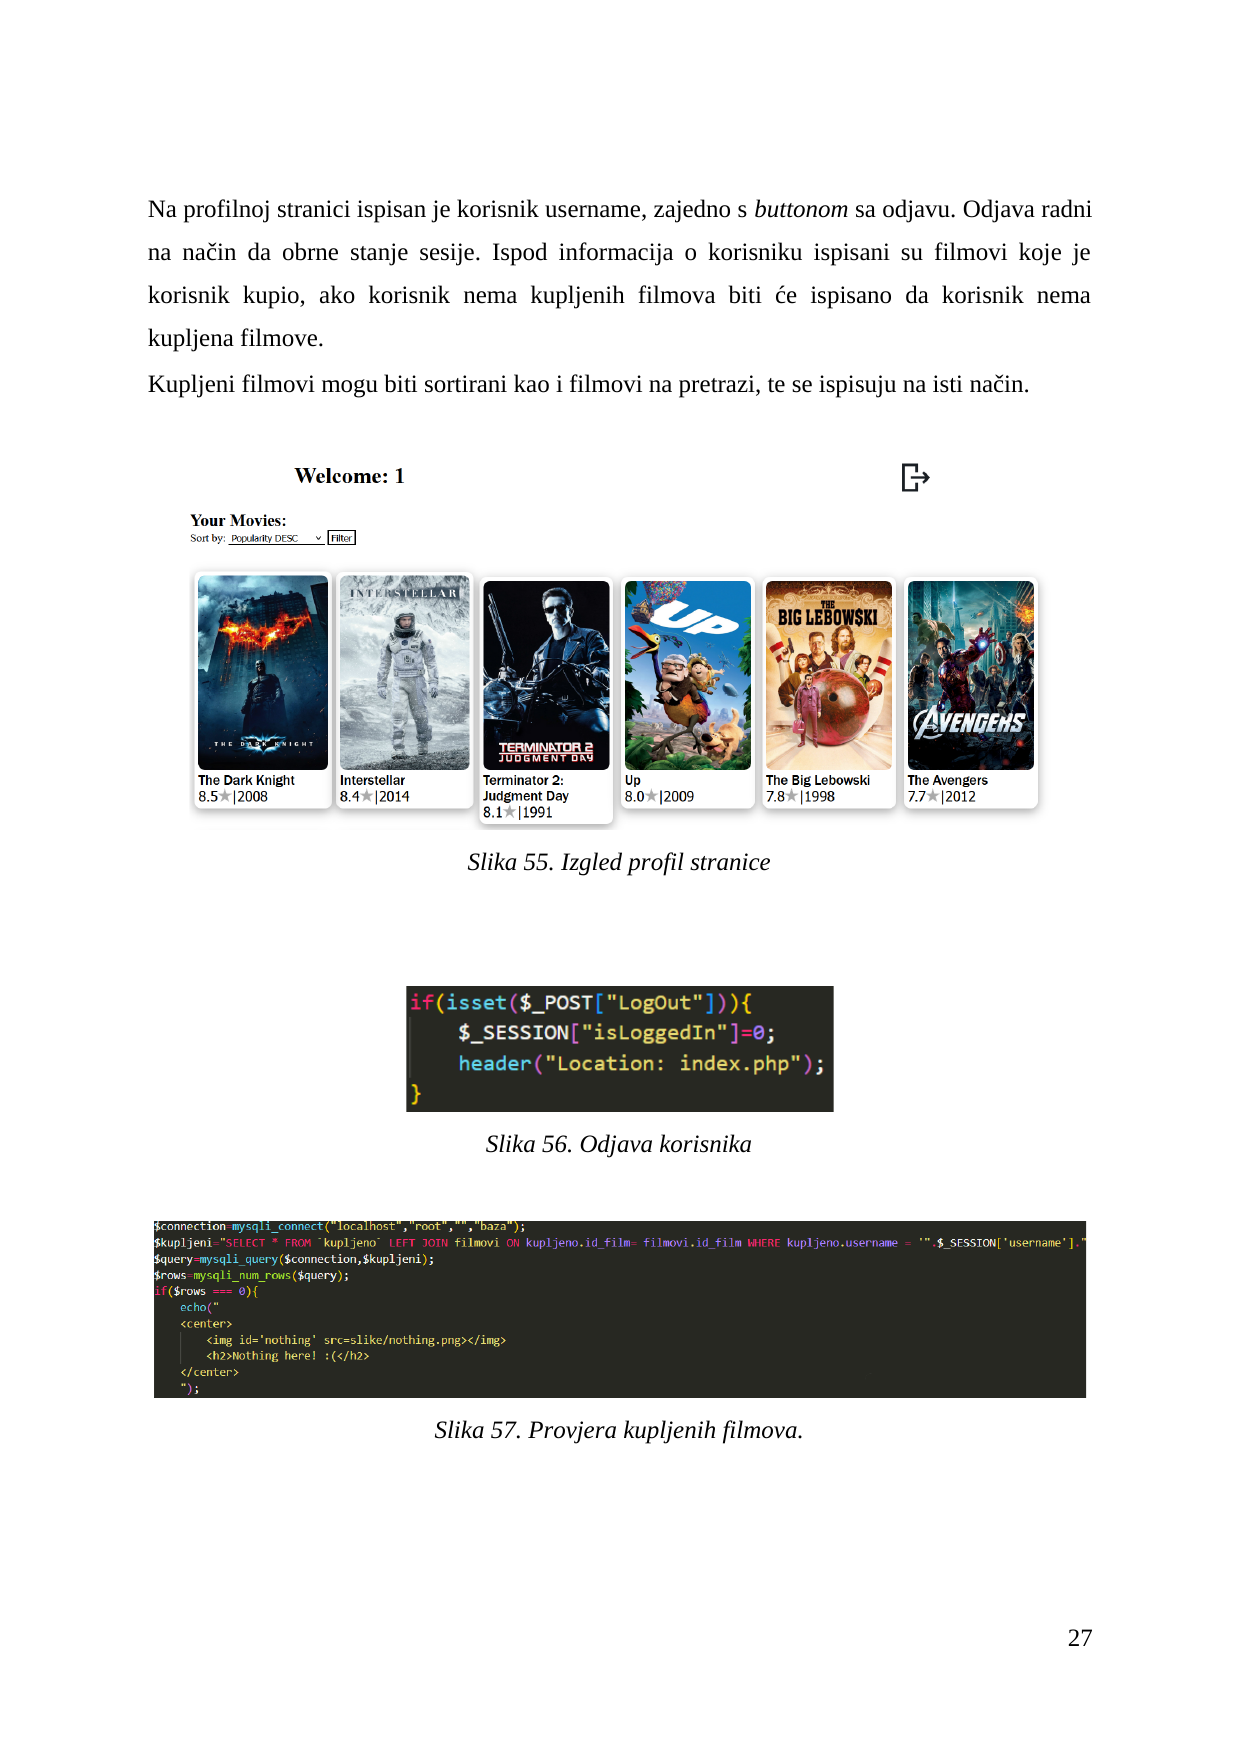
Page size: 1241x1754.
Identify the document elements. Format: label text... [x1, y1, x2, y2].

picture [189, 462, 1051, 830]
text Slika 55. Izgled profil stranice [148, 847, 1093, 876]
text Na profilnoj stranici ispisan je korisnik username, zajedno s buttonom sa odjavu. Odjava radni na način da obrne stanje sesije. Ispod informacija o korisniku ispisani su filmovi koje je korisnik kupio, ako korisnik nema kupljenih filmova biti će ispisano da korisnik nema kupljena filmove. [148, 194, 1093, 352]
text Kupljeni filmovi mogu biti sortirani kao i filmovi na pretrazi, te se ispisuju na isti način. [148, 369, 1093, 398]
picture [154, 1221, 1087, 1398]
text Slika 57. Provjera kupljenih filmova. [148, 1415, 1093, 1444]
text Slika 56. Odjava korisnika [148, 1129, 1093, 1158]
picture [406, 986, 834, 1112]
